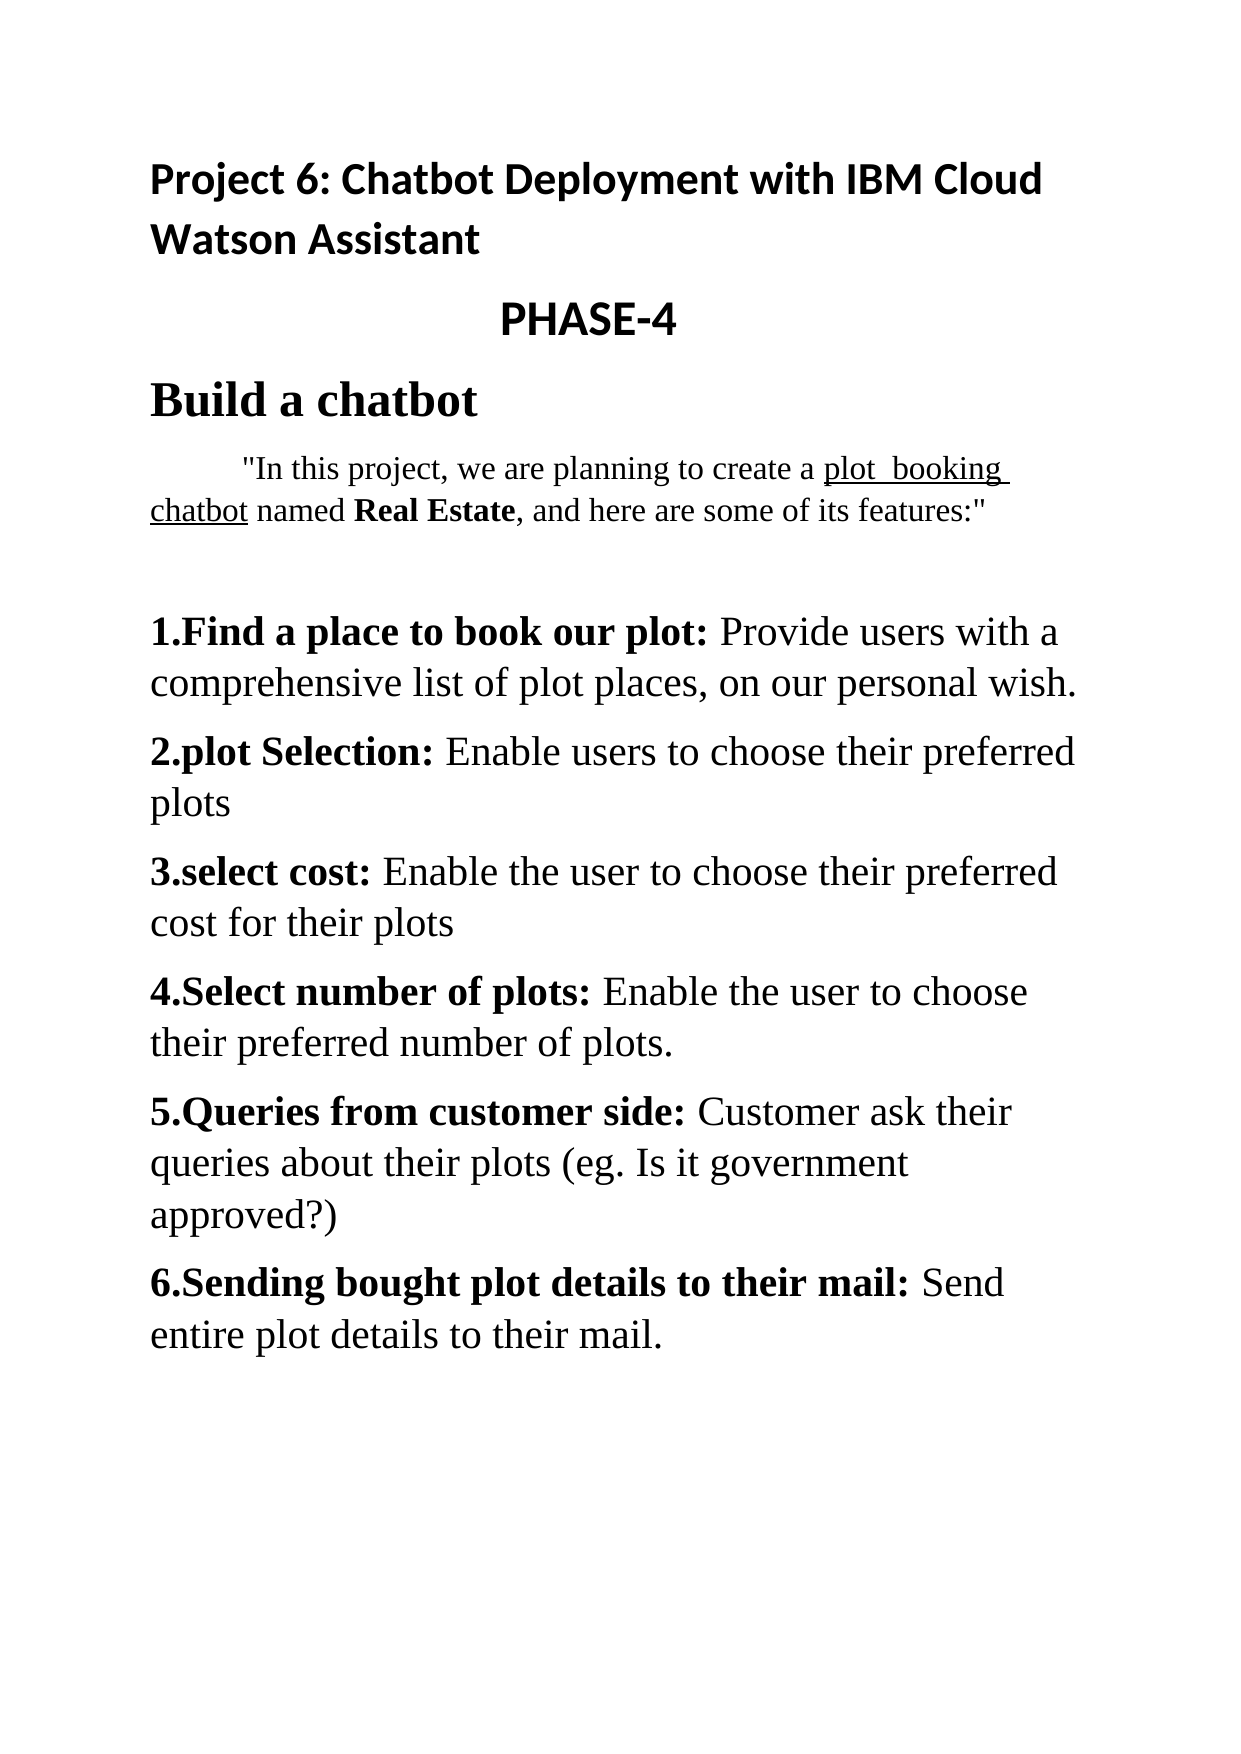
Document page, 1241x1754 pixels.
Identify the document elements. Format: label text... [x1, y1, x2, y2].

text 2.plot Selection: Enable users to choose their preferred plots [150, 726, 1090, 826]
text Build a chatbot [150, 370, 1090, 427]
text "In this project, we are planning to create a plot booking chatbot named Real Estate, and here are some of its features:" [150, 448, 1090, 528]
text 1.Find a place to book our plot: Provide users with a comprehensive list of plot places, on our personal wish. [150, 606, 1090, 706]
text 4.Select number of plots: Enable the user to choose their preferred number of plots. [150, 966, 1090, 1066]
text Project 6: Chatbot Deployment with IBM Cloud Watson Assistant [150, 150, 1090, 266]
text 5.Queries from customer side: Customer ask their queries about their plots (eg. Is it government approved?) [150, 1086, 1090, 1237]
text 3.select cost: Enable the user to choose their preferred cost for their plots [150, 846, 1090, 946]
text PHASE-4 [150, 287, 1090, 348]
text 6.Sending bought plot details to their mail: Send entire plot details to their mail. [150, 1258, 1090, 1357]
